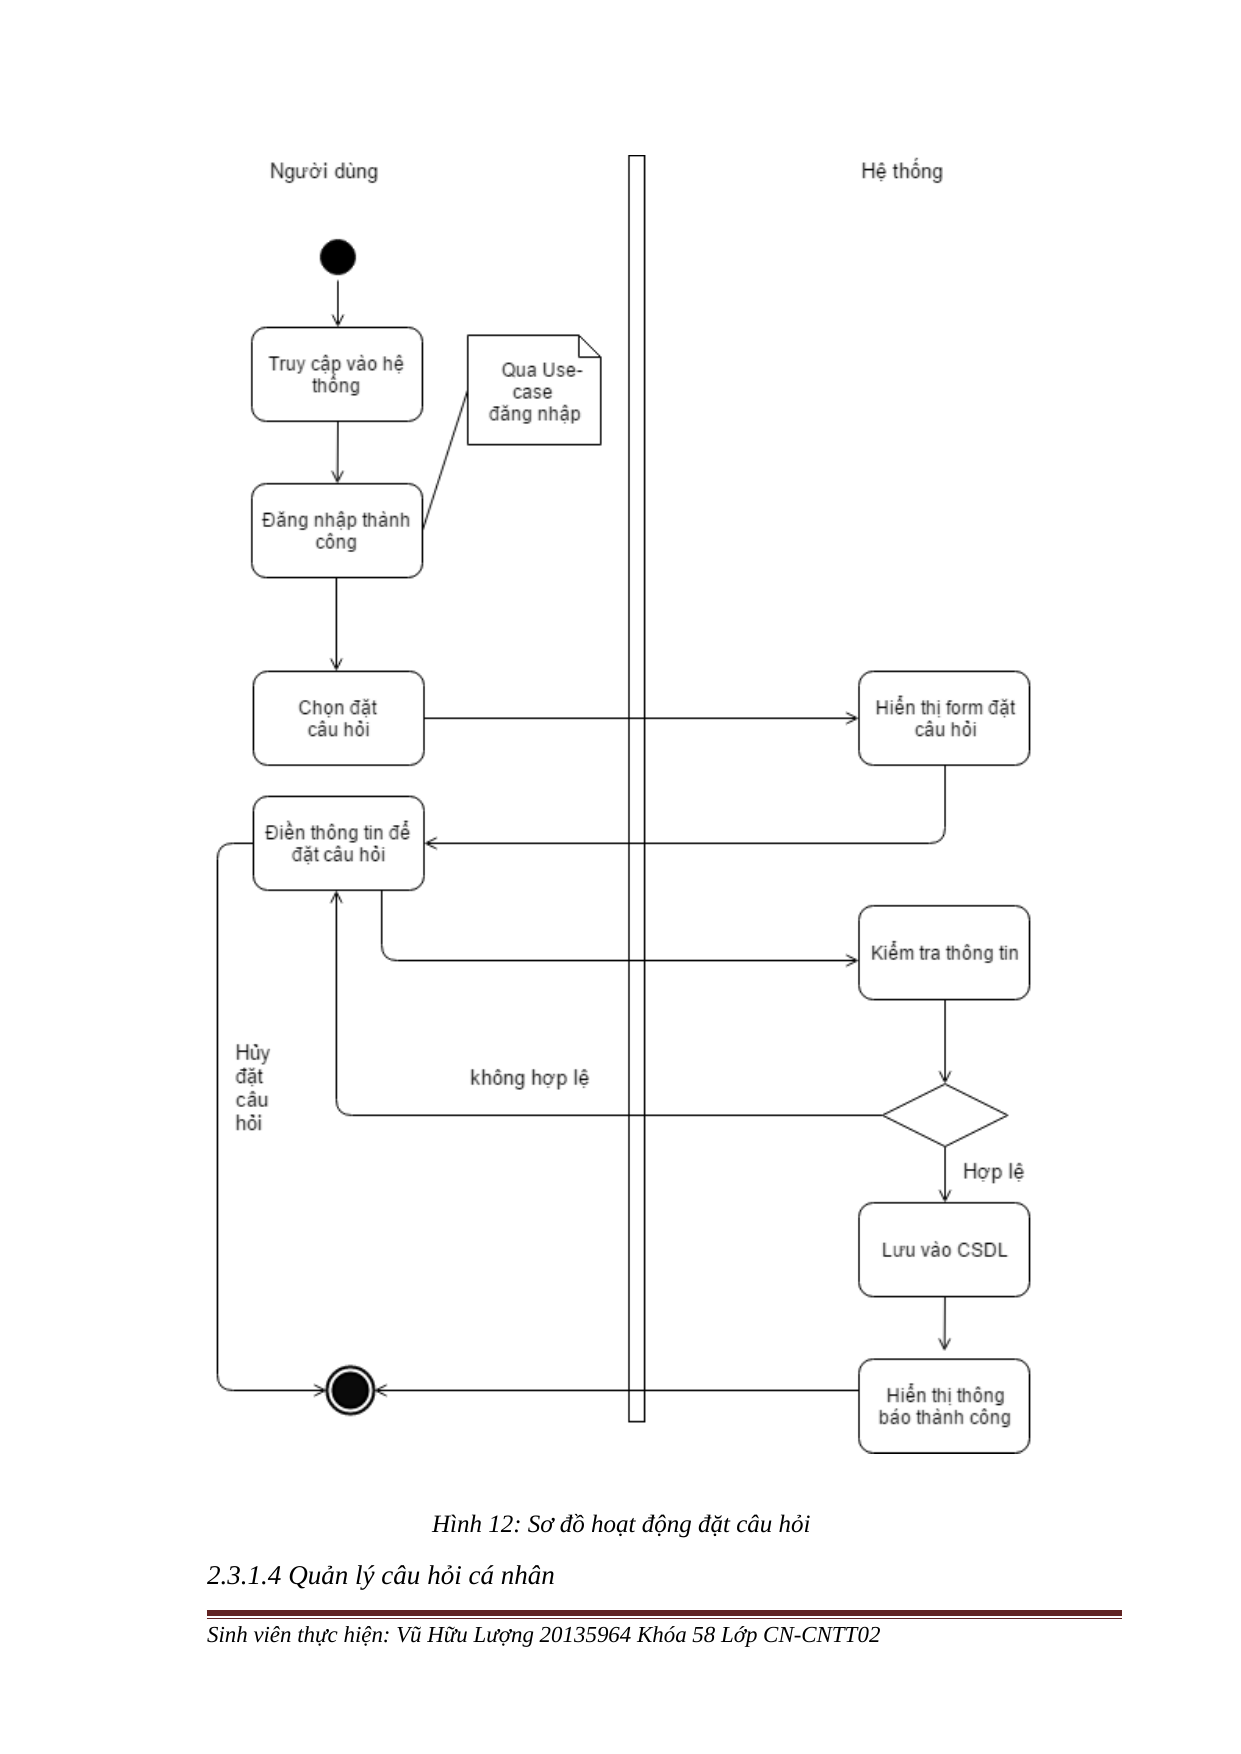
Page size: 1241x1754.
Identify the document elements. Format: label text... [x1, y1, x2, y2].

text Hình 12: Sơ đồ hoạt động đặt câu hỏi [357, 1509, 1122, 1538]
subtitle 2.3.1.4 Quản lý câu hỏi cá nhân [207, 1559, 1122, 1590]
picture [206, 155, 1040, 1454]
